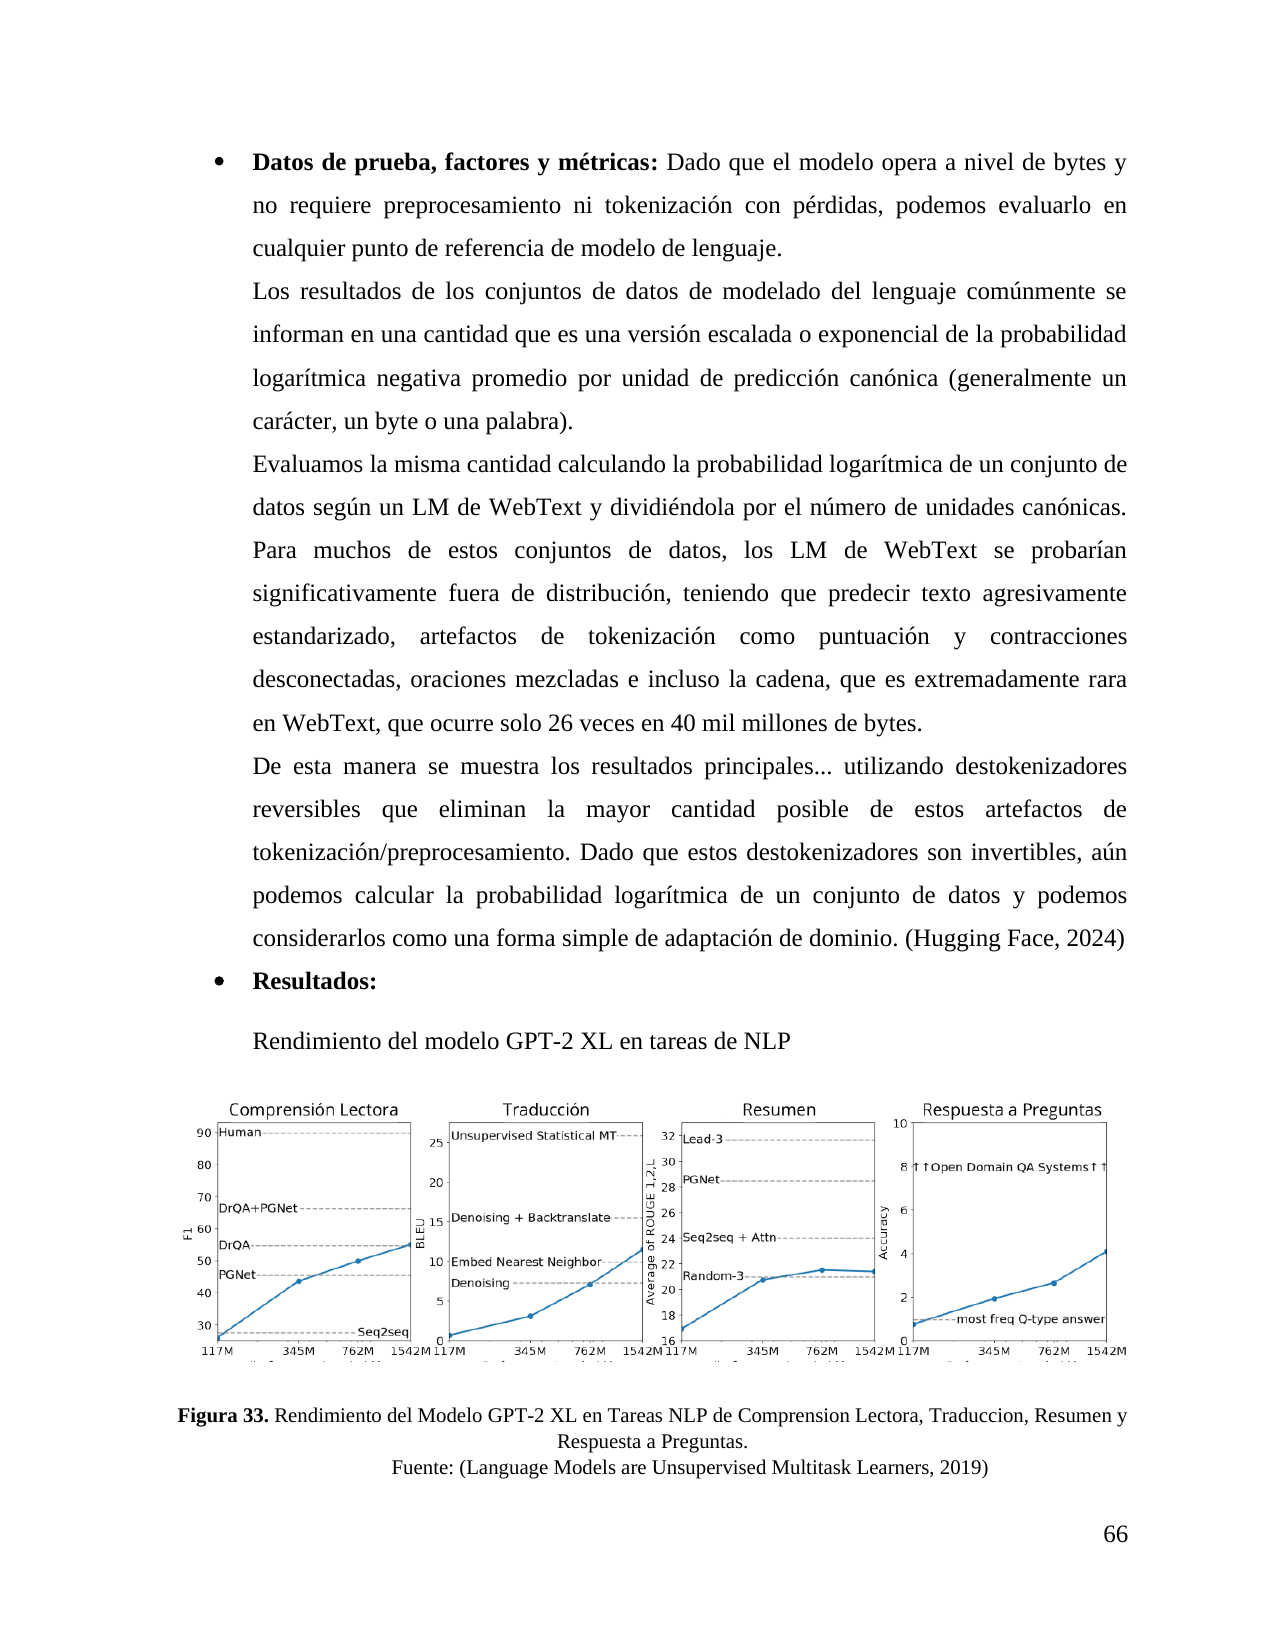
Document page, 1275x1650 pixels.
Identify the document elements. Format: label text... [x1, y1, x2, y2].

list Datos de prueba, factores y métricas: Dado que el modelo opera a nivel de bytes y no requiere preprocesamiento ni tokenización con pérdidas, podemos evaluarlo en cualquier punto de referencia de modelo de lenguaje. [215, 147, 1128, 262]
list Evaluamos la misma cantidad calculando la probabilidad logarítmica de un conjunto de datos según un LM de WebText y dividiéndola por el número de unidades canónicas. Para muchos de estos conjuntos de datos, los LM de WebText se probarían significativamente fuera de distribución, teniendo que predecir texto agresivamente estandarizado, artefactos de tokenización como puntuación y contracciones desconectadas, oraciones mezcladas e incluso la cadena, que es extremadamente rara en WebText, que ocurre solo 26 veces en 40 mil millones de bytes. [252, 449, 1128, 736]
list Los resultados de los conjuntos de datos de modelado del lenguaje comúnmente se informan en una cantidad que es una versión escalada o exponencial de la probabilidad logarítmica negativa promedio por unidad de predicción canónica (generalmente un carácter, un byte o una palabra). [252, 276, 1128, 434]
picture [177, 1086, 1129, 1372]
text Figura 33. Rendimiento del Modelo GPT-2 XL en Tareas NLP de Comprension Lectora, Traduccion, Resumen y Respuesta a Preguntas. [177, 1403, 1128, 1453]
list De esta manera se muestra los resultados principales... utilizando destokenizadores reversibles que eliminan la mayor cantidad posible de estos artefactos de tokenización/preprocesamiento. Dado que estos destokenizadores son invertibles, aún podemos calcular la probabilidad logarítmica de un conjunto de datos y podemos considerarlos como una forma simple de adaptación de dominio. [252, 751, 1128, 952]
text Rendimiento del modelo GPT-2 XL en tareas de NLP [252, 1026, 1128, 1055]
list Resultados: [215, 966, 1128, 995]
text Fuente: [252, 1455, 1128, 1479]
